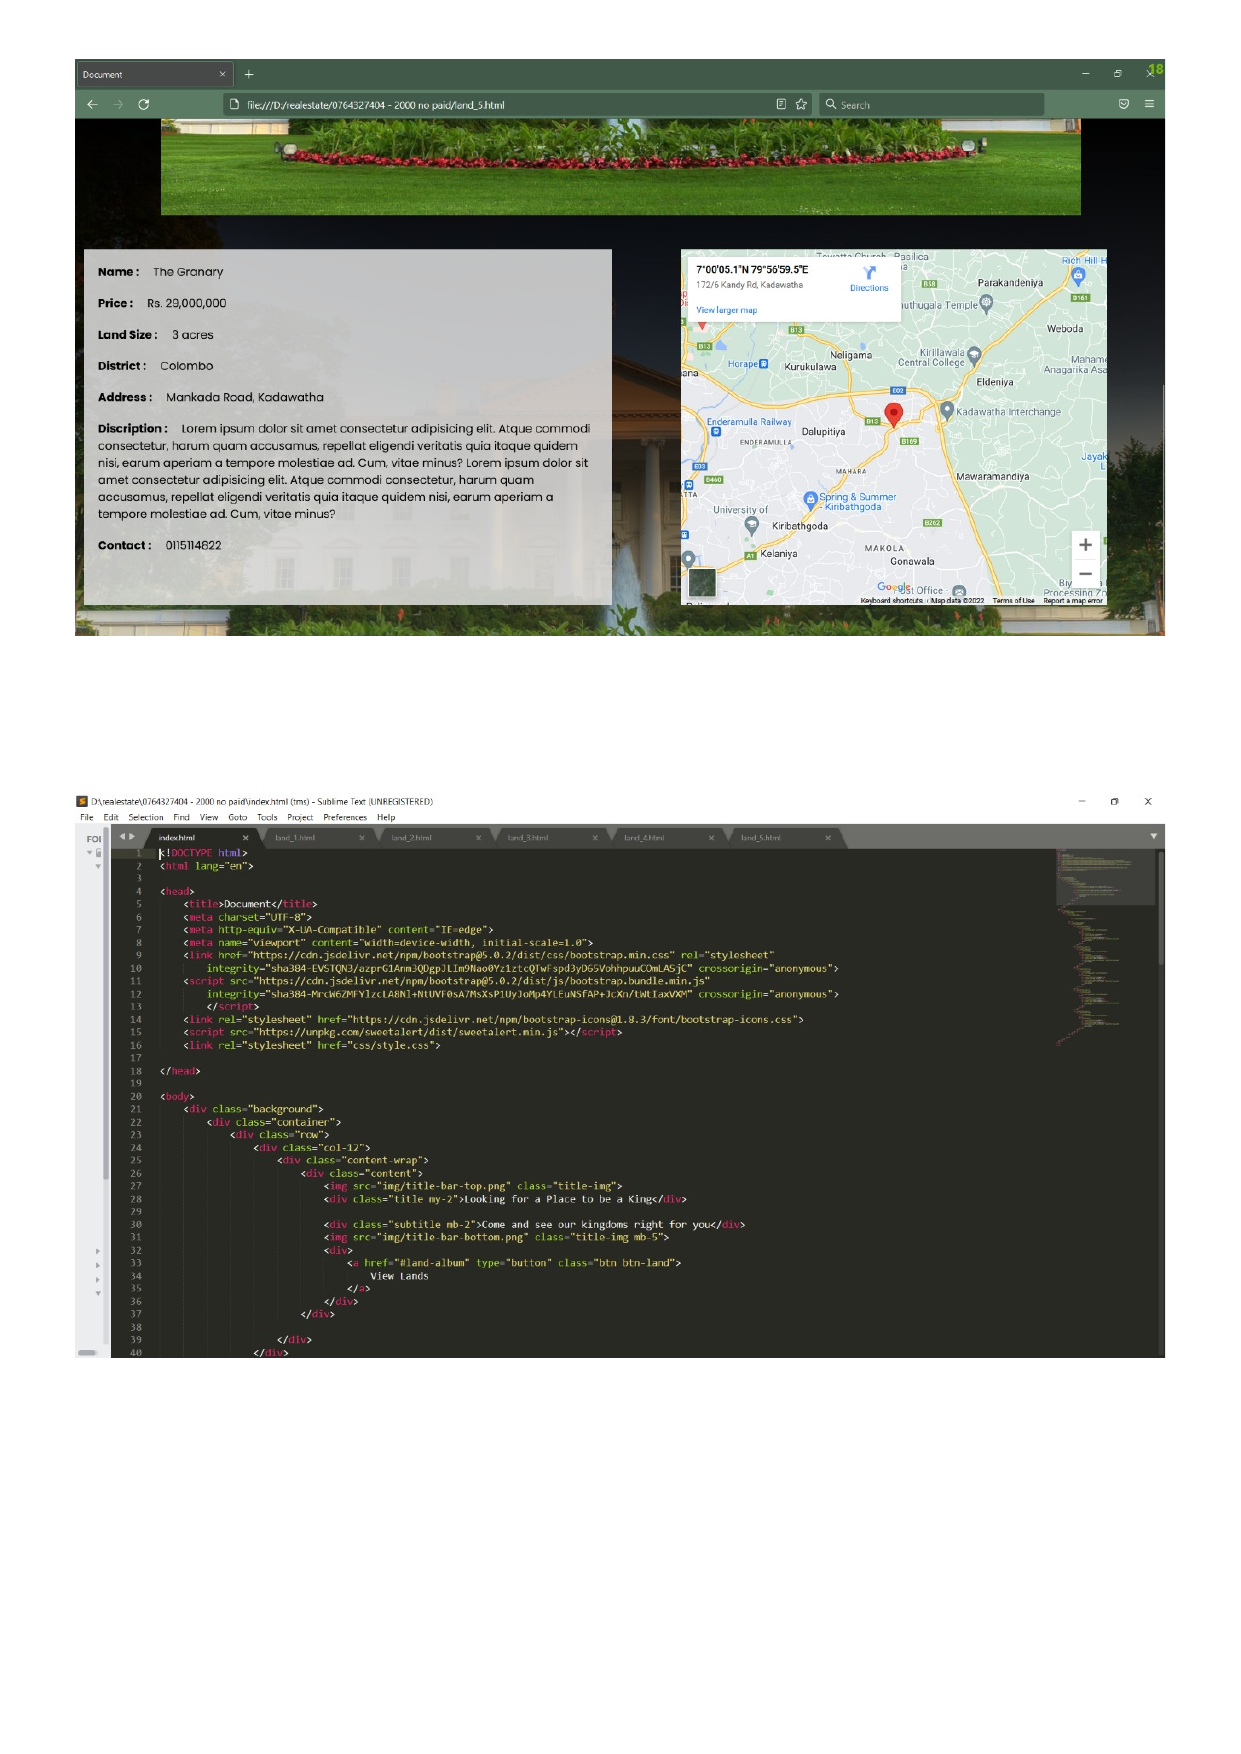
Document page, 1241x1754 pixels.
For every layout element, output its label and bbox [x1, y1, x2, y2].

picture [75, 59, 1166, 636]
picture [75, 793, 1166, 1358]
